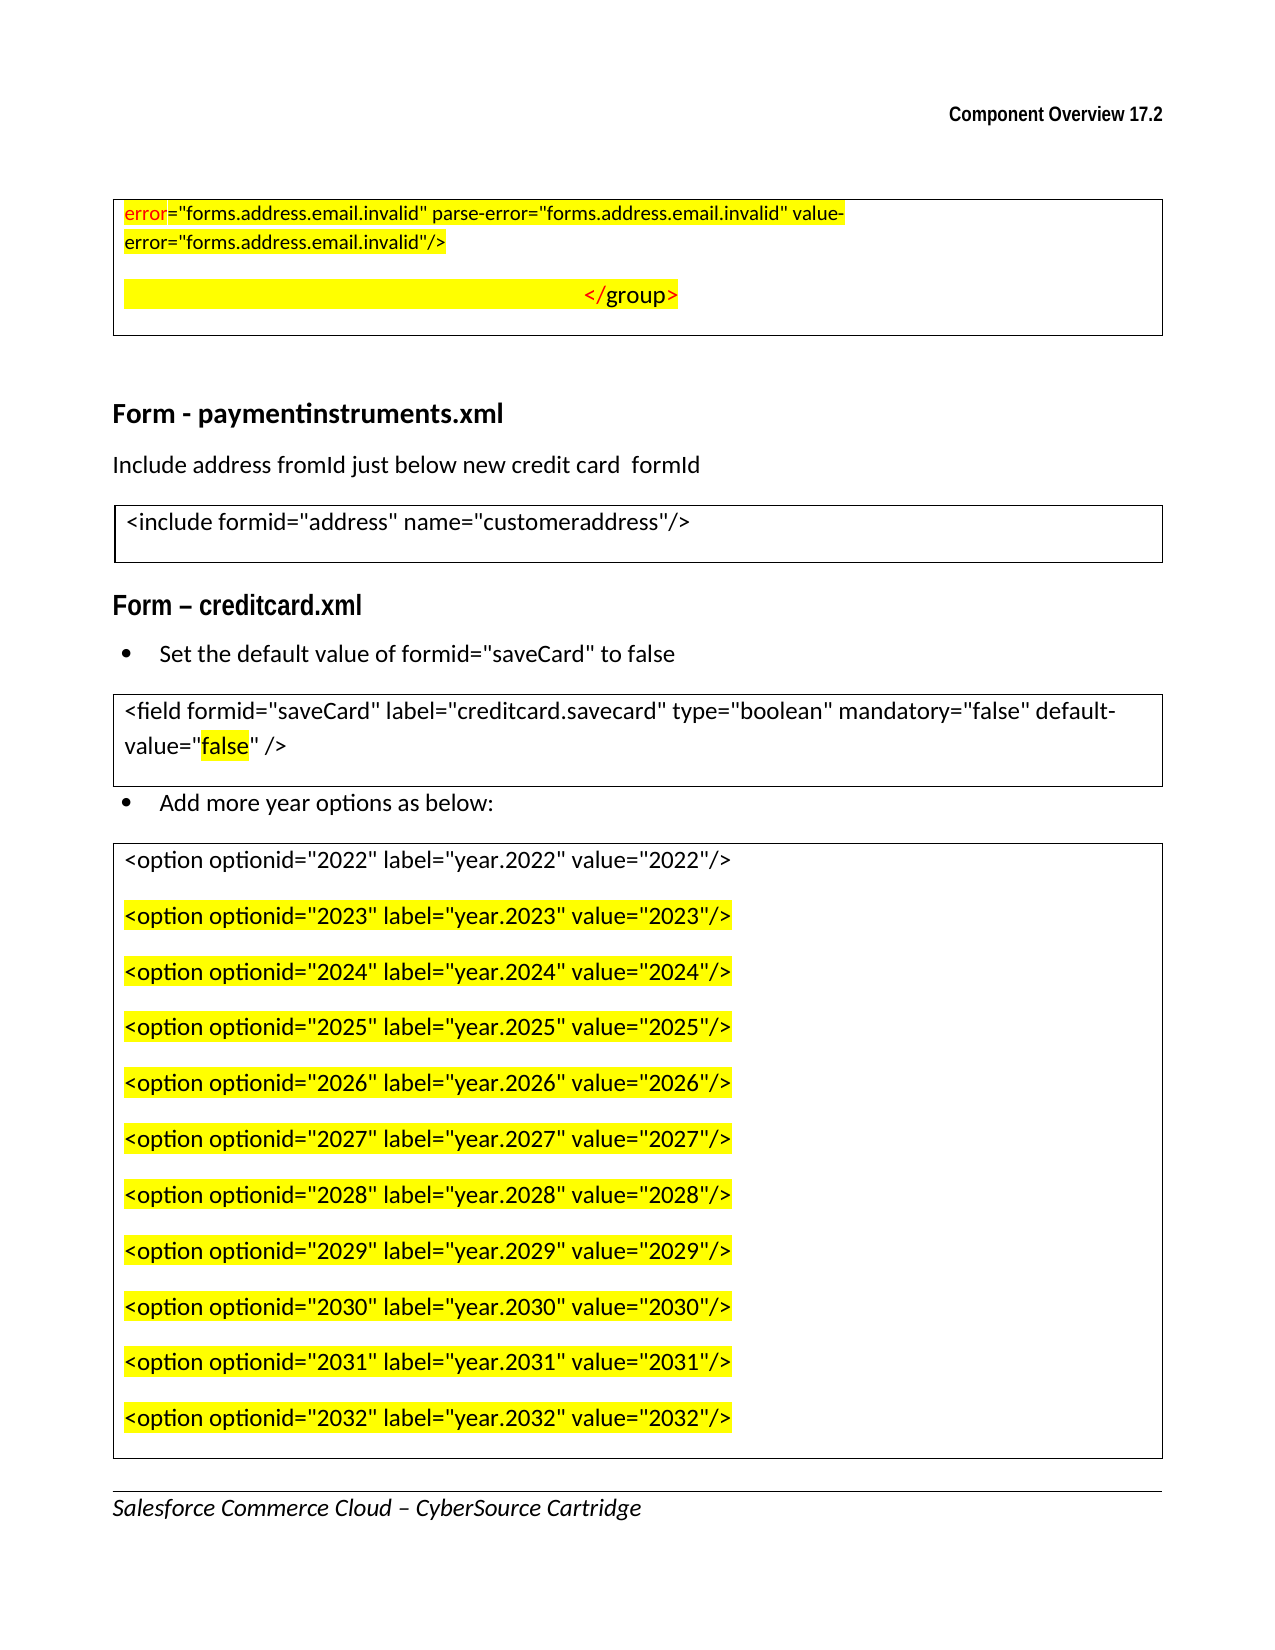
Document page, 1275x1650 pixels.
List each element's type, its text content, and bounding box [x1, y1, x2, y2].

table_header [114, 200, 1162, 334]
list Add more year options as below: [122, 787, 1162, 818]
table_header <include formid="address" name="customeraddress"/> [116, 506, 1162, 562]
subtitle Form - paymentinstruments.xml [112, 396, 1162, 431]
text Include address fromId just below new credit card formId [112, 449, 1162, 479]
table_header <field formid="saveCard" label="creditcard.savecard" type="boolean" mandatory="false" default-value="false" /> [114, 695, 1162, 786]
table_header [114, 844, 1162, 1458]
list Set the default value of formid="saveCard" to false [122, 638, 1162, 669]
subtitle Form – creditcard.xml [112, 588, 1162, 621]
